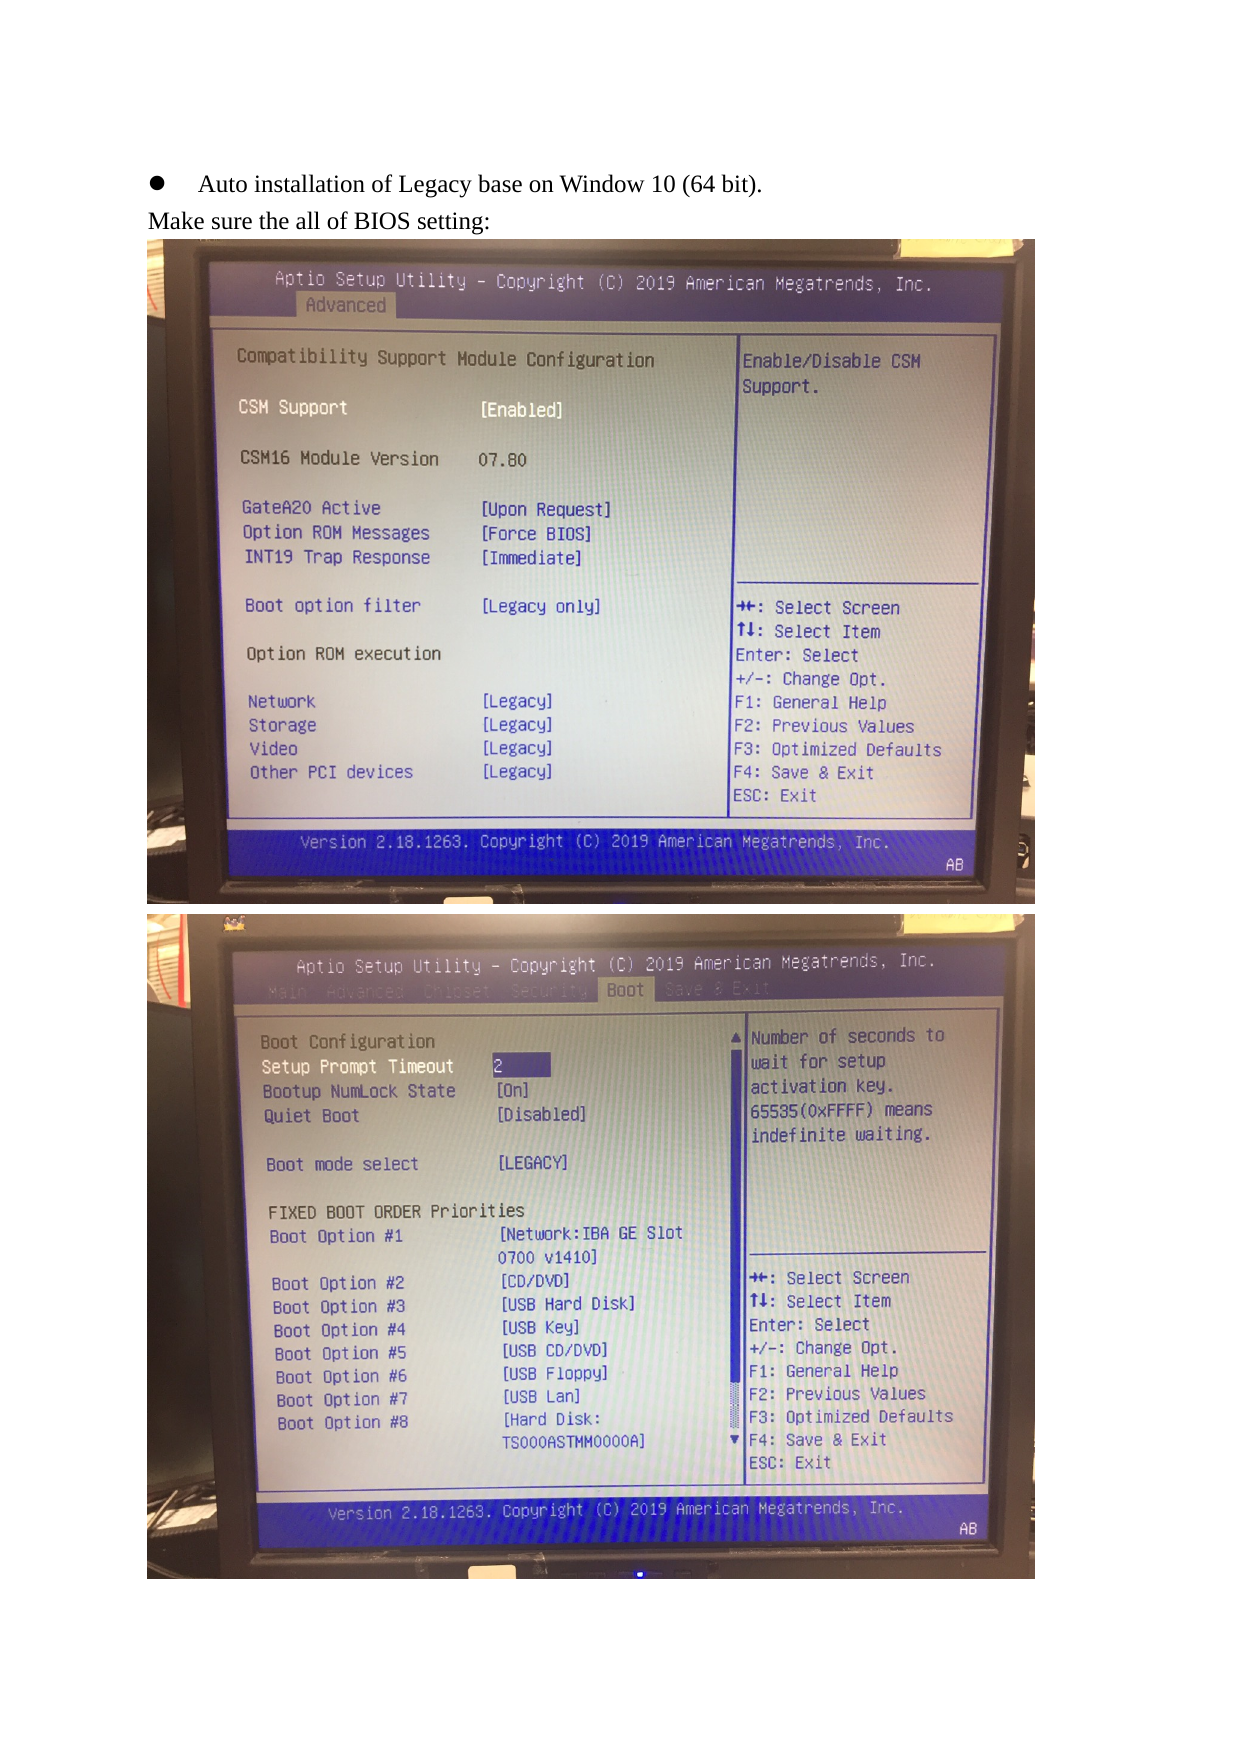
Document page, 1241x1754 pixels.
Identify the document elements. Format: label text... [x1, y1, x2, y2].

text Make sure the all of BIOS setting: [148, 202, 1093, 239]
picture [147, 914, 1035, 1579]
picture [147, 239, 1035, 904]
list Auto installation of Legacy base on Window 10 (64 bit). [148, 164, 1093, 202]
